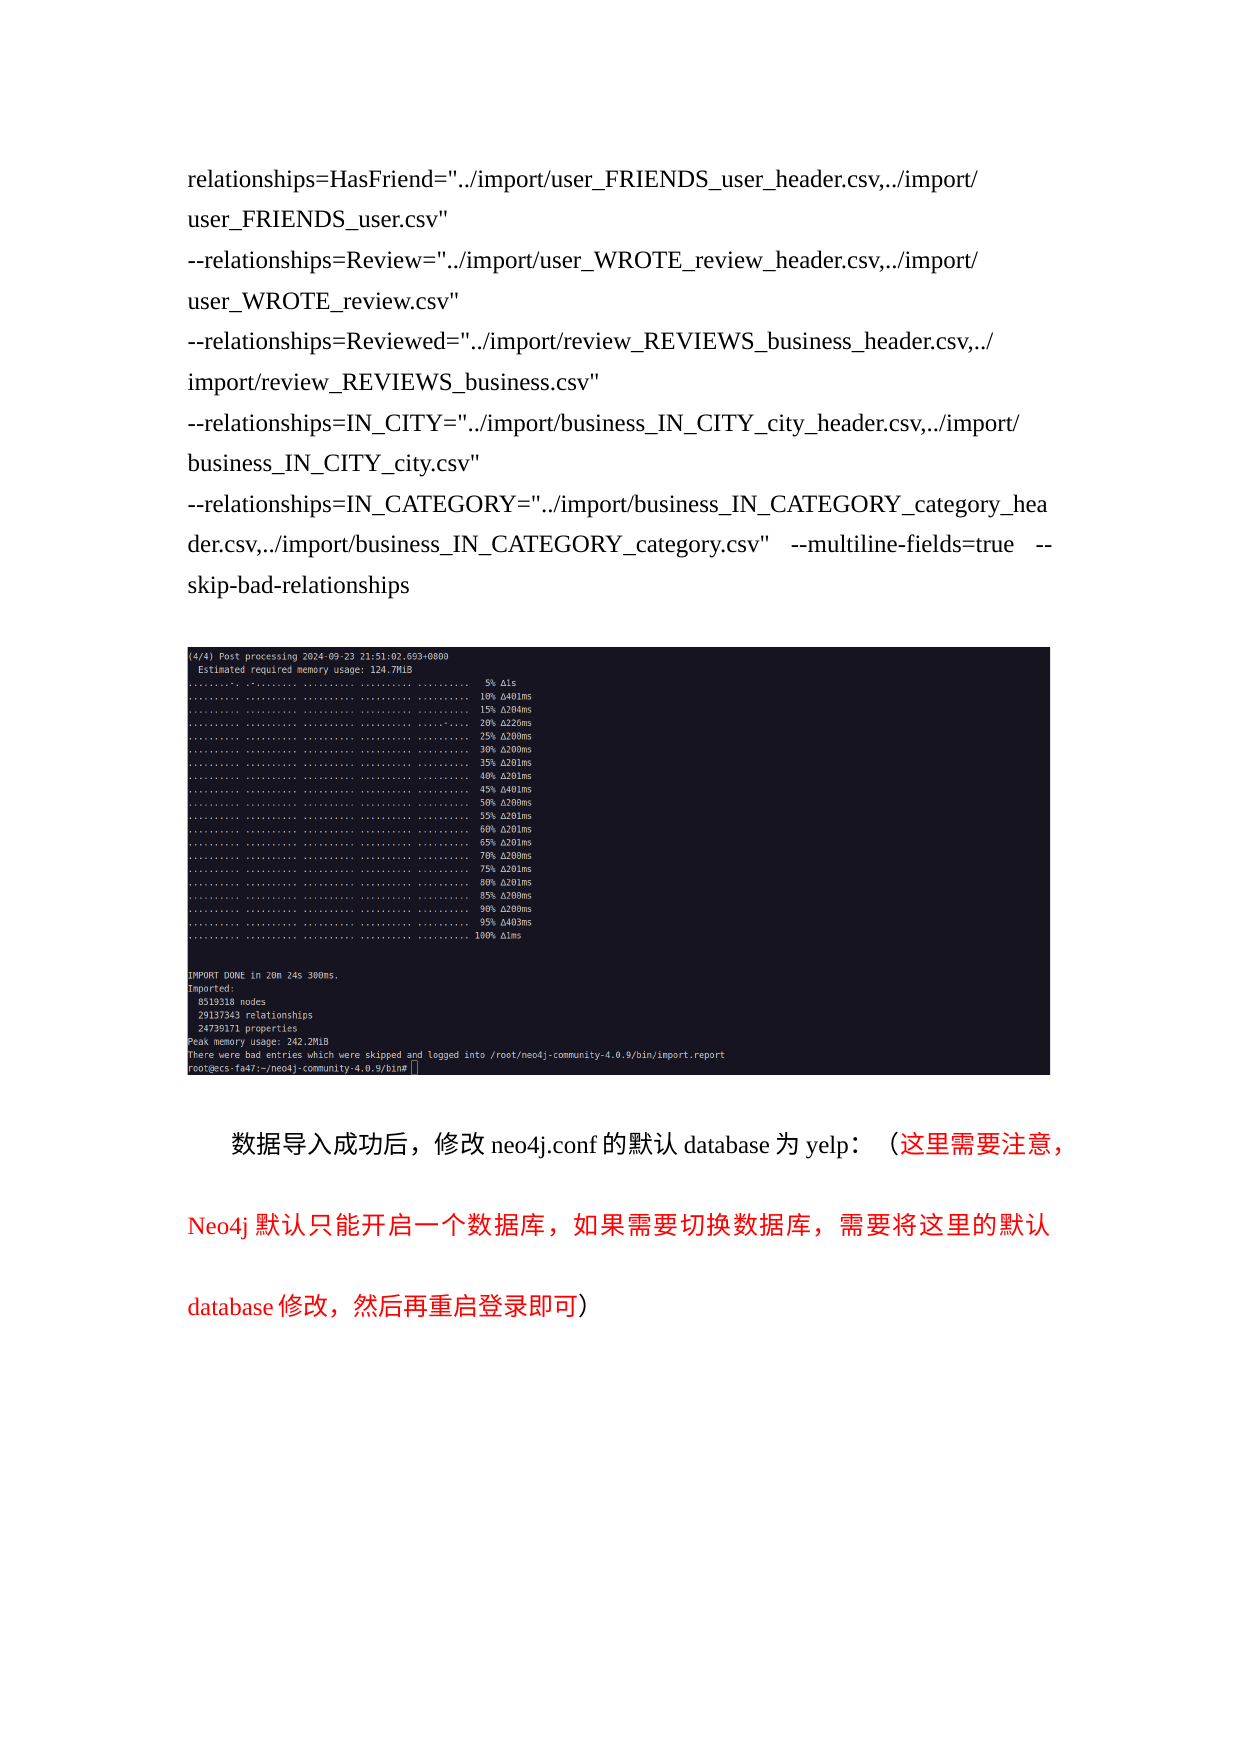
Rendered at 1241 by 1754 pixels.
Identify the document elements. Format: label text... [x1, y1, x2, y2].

picture [187, 647, 1050, 1075]
text 数据导入成功后，修改neo4j.conf的默认database为yelp：（这里需要注意，Neo4j默认只能开启一个数据库，如果需要切换数据库，需要将这里的默认database修改，然后再重启登录即可） [187, 1110, 1053, 1337]
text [187, 162, 1053, 601]
